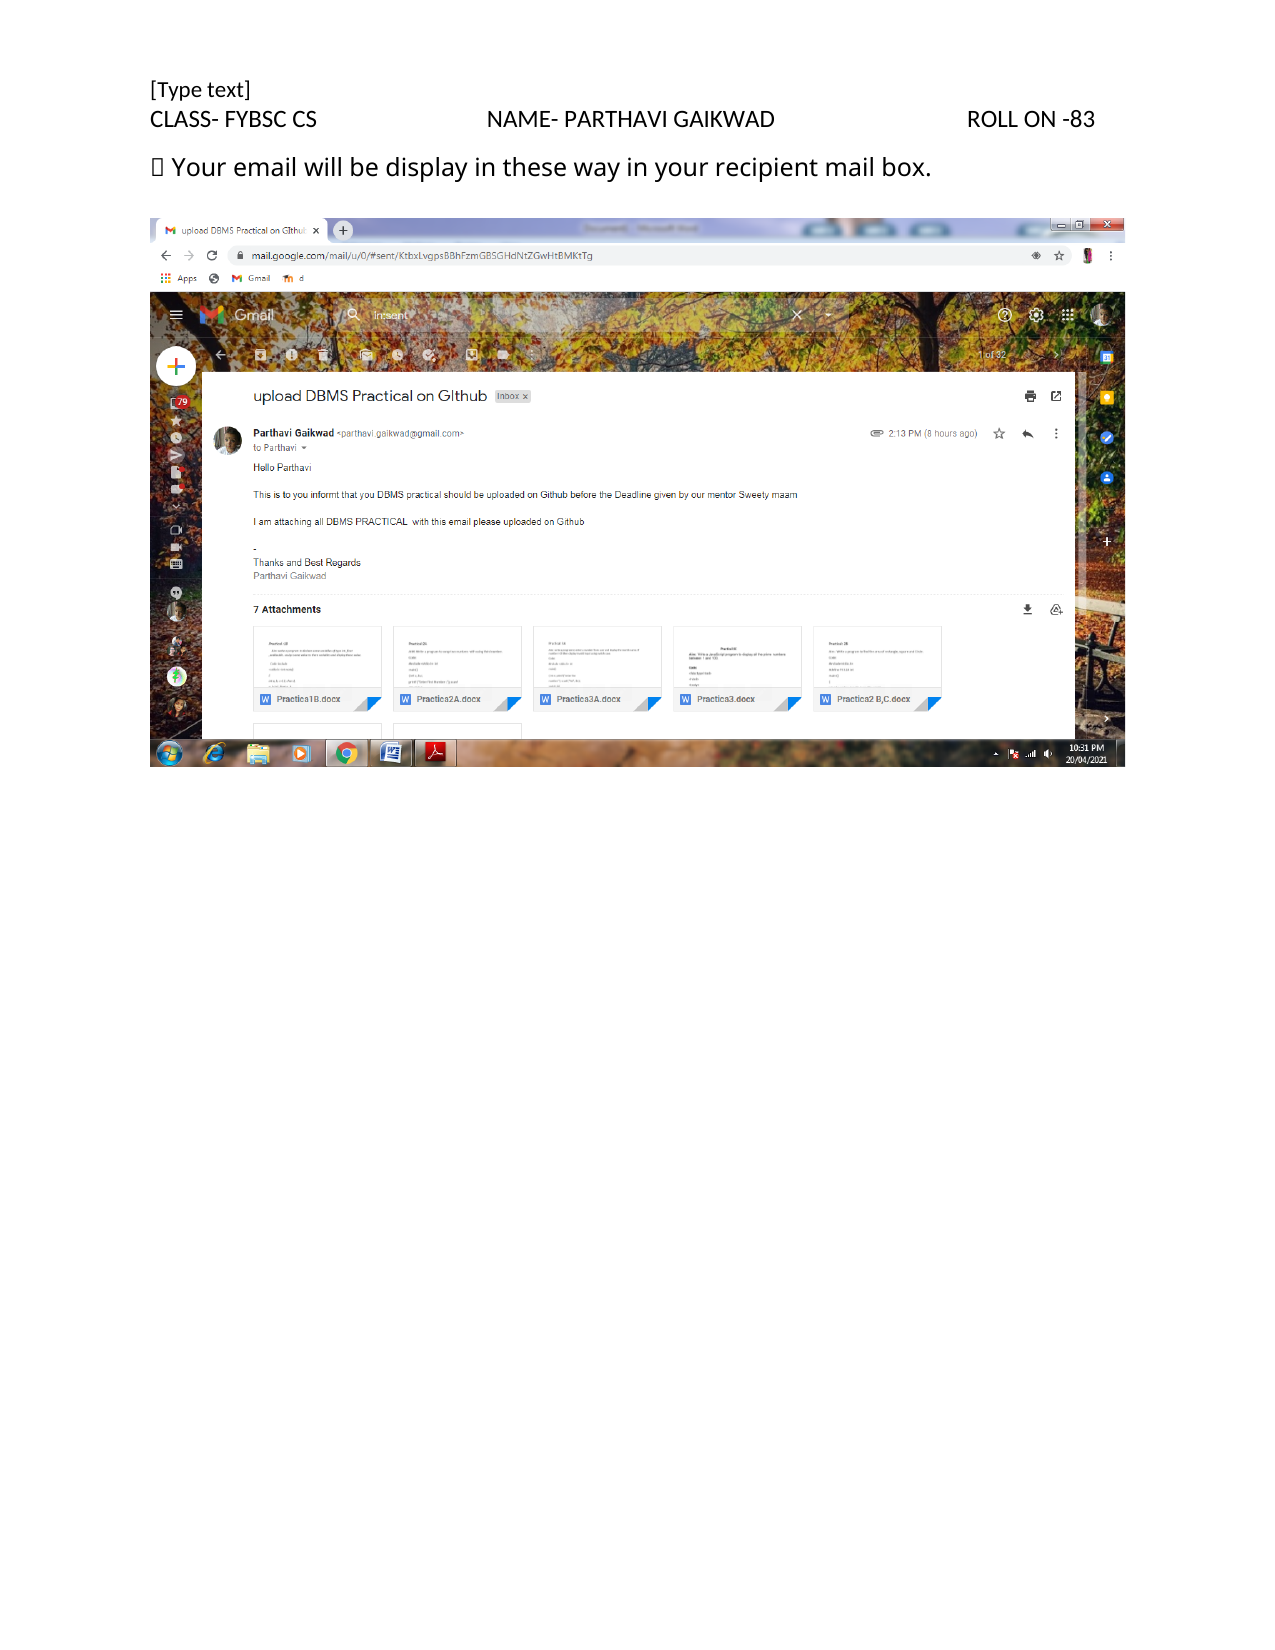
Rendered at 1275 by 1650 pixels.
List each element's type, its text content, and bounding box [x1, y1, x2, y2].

text  Your email will be display in these way in your recipient mail box. [150, 150, 1125, 184]
picture [150, 218, 1125, 767]
